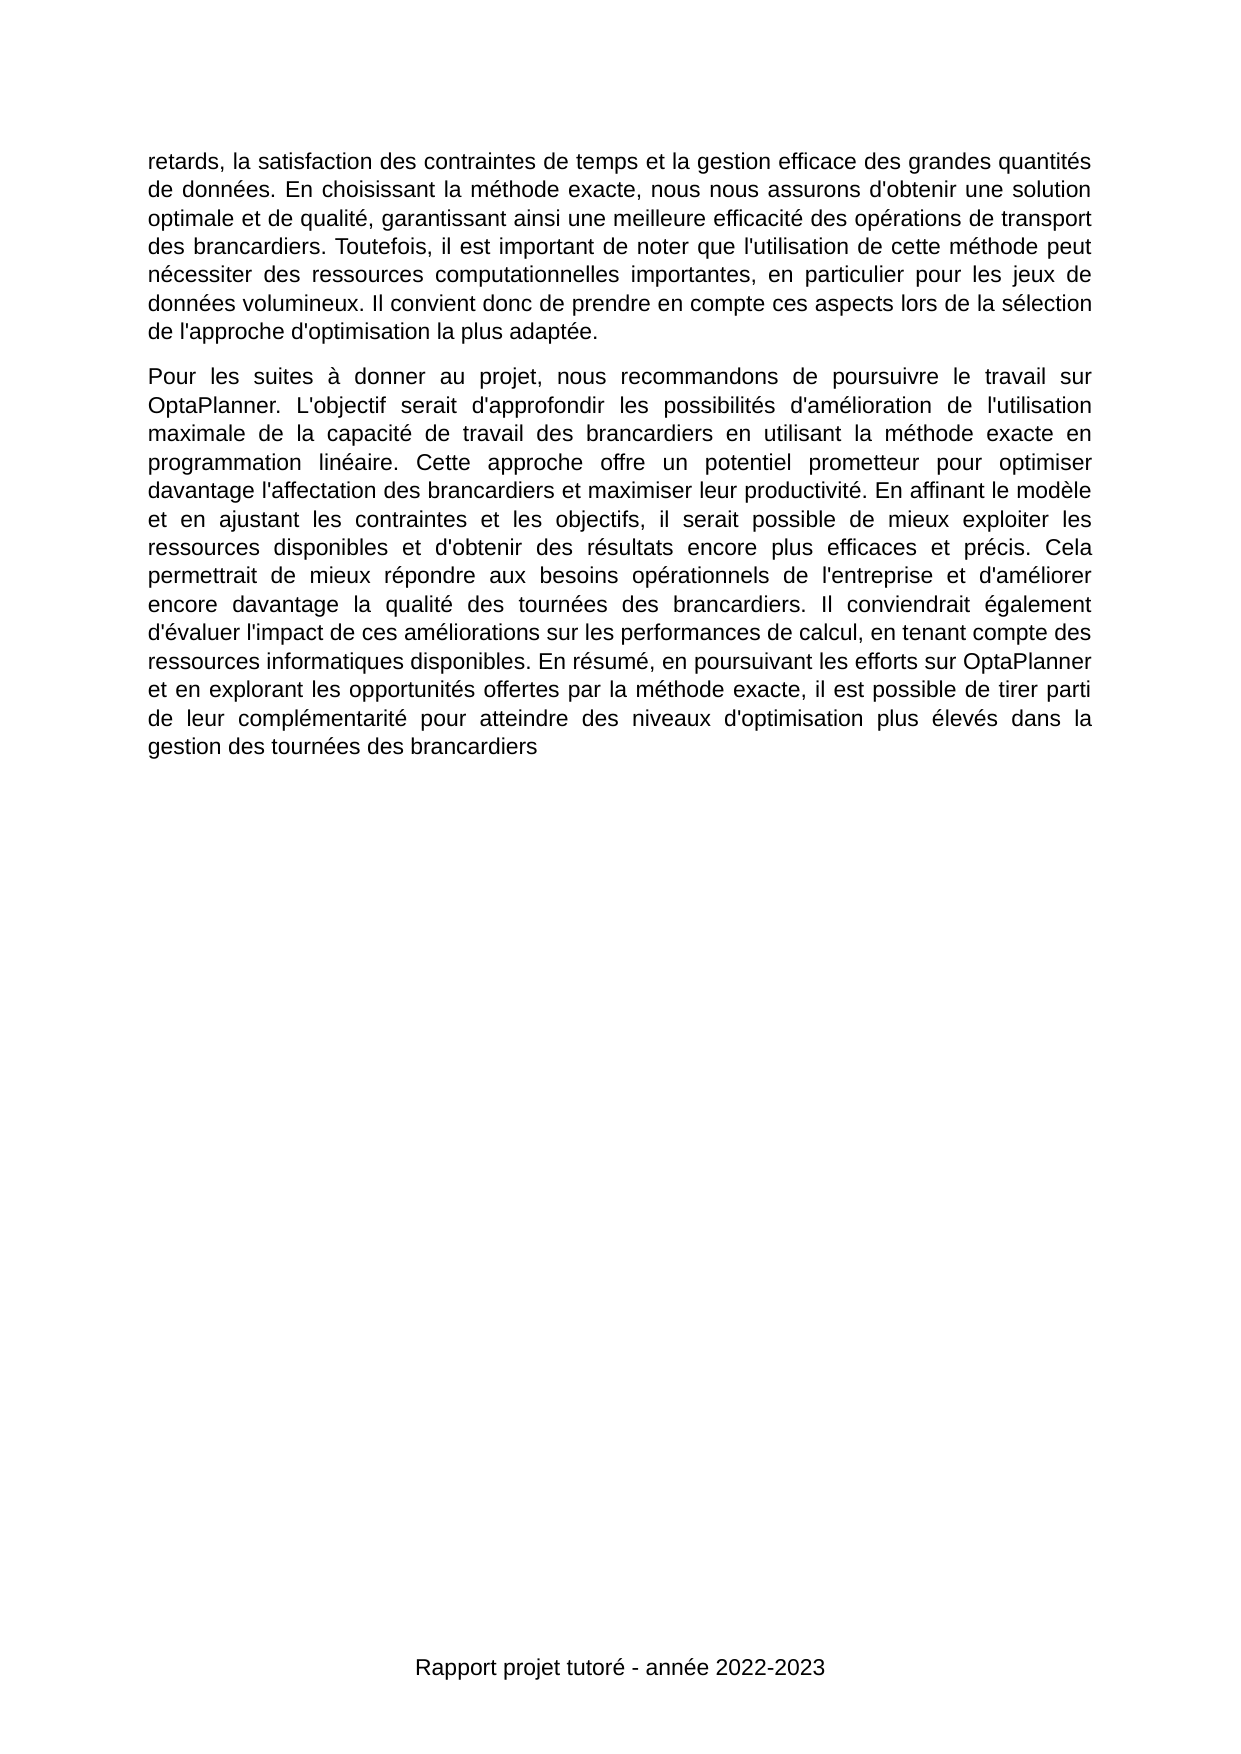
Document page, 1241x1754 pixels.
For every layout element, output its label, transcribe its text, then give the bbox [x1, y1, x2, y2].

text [148, 148, 1093, 344]
text Pour les suites à donner au projet, nous recommandons de poursuivre le travail sur OptaPlanner. L'objectif serait d'approfondir les possibilités d'amélioration de l'utilisation maximale de la capacité de travail des brancardiers en utilisant la méthode exacte en programmation linéaire. Cette approche offre un potentiel prometteur pour optimiser davantage l'affectation des brancardiers et maximiser leur productivité. En affinant le modèle et en ajustant les contraintes et les objectifs, il serait possible de mieux exploiter les ressources disponibles et d'obtenir des résultats encore plus efficaces et précis. Cela permettrait de mieux répondre aux besoins opérationnels de l'entreprise et d'améliorer encore davantage la qualité des tournées des brancardiers. Il conviendrait également d'évaluer l'impact de ces améliorations sur les performances de calcul, en tenant compte des ressources informatiques disponibles. En résumé, en poursuivant les efforts sur OptaPlanner et en explorant les opportunités offertes par la méthode exacte, il est possible de tirer parti de leur complémentarité pour atteindre des niveaux d'optimisation plus élevés dans la gestion des tournées des brancardiers [148, 363, 1093, 759]
